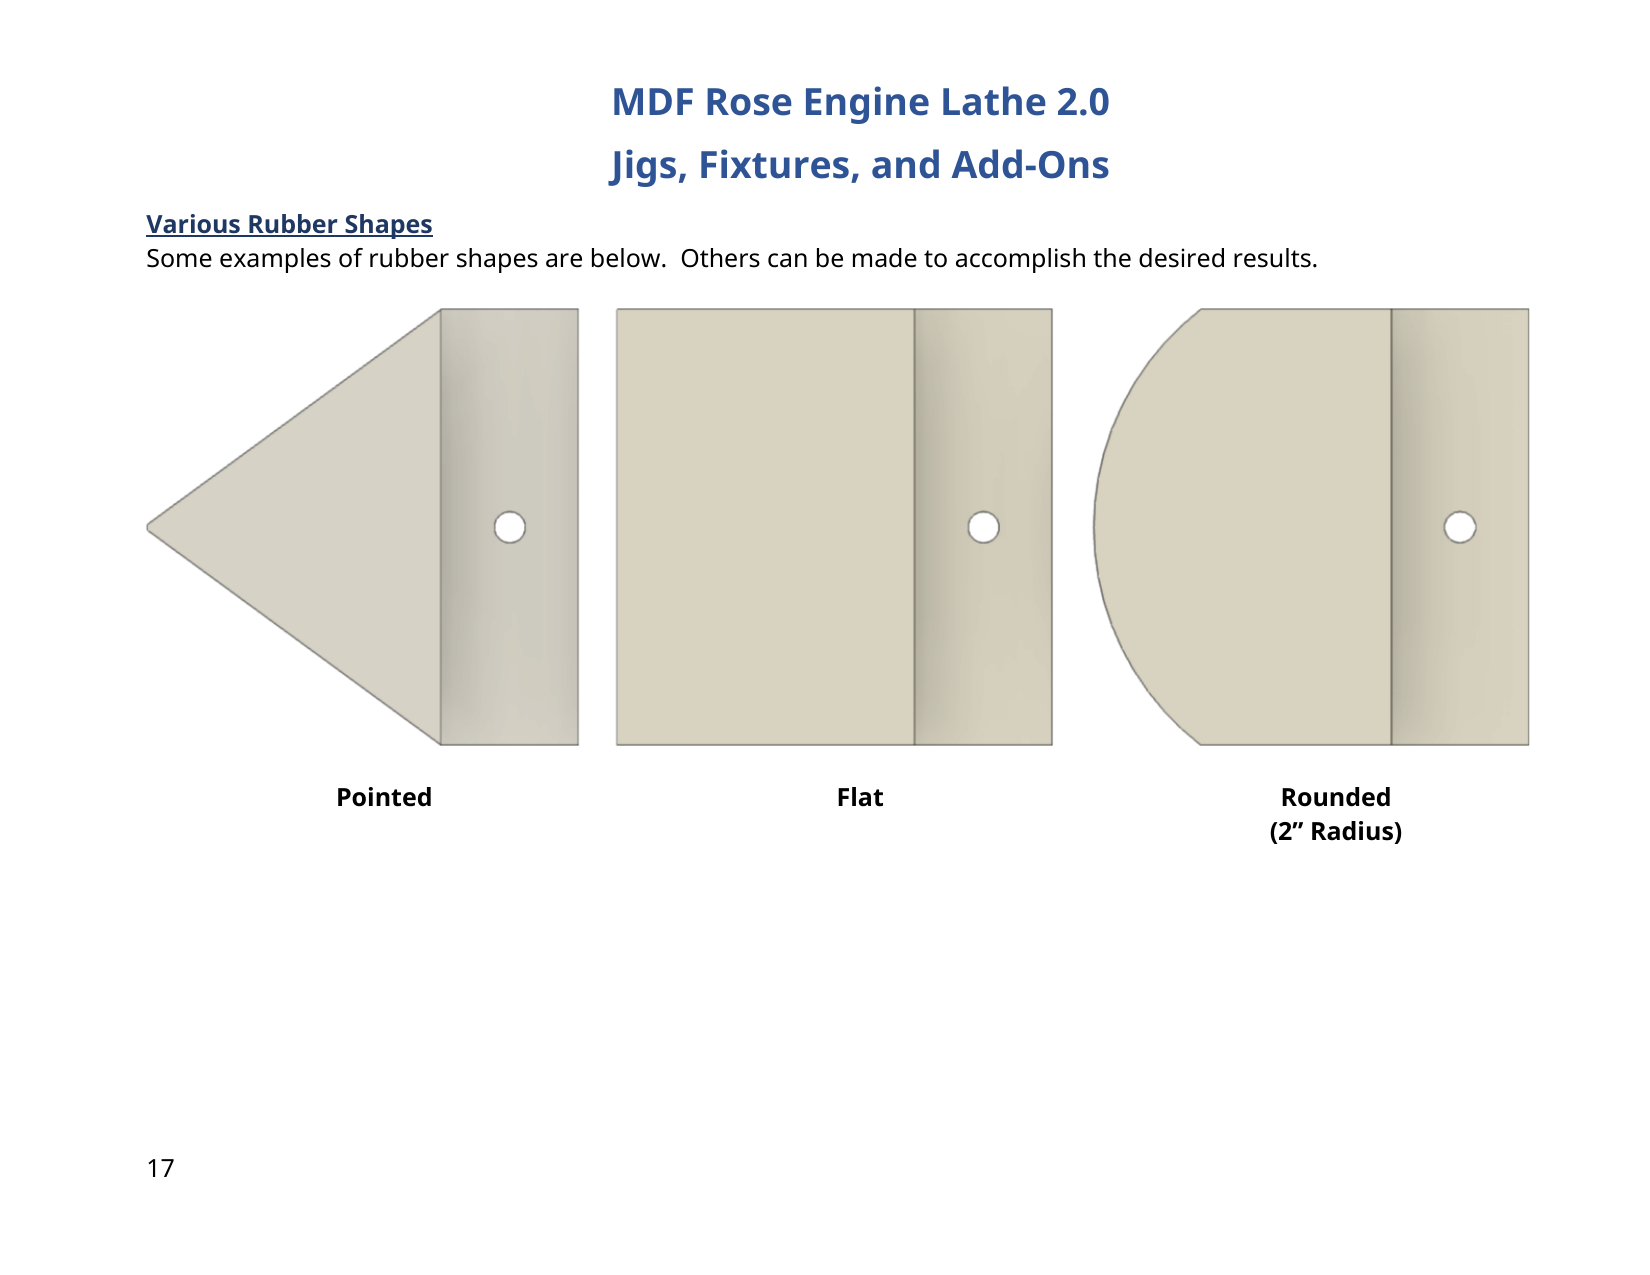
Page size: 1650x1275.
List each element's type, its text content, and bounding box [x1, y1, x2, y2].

table_header Flat [622, 780, 1098, 848]
table_header Pointed [146, 780, 622, 848]
text Some examples of rubber shapes are below. Others can be made to accomplish the desired results. [146, 240, 1575, 274]
table_header Rounded (2” Radius) [1098, 780, 1574, 848]
subtitle Various Rubber Shapes [146, 206, 1575, 240]
